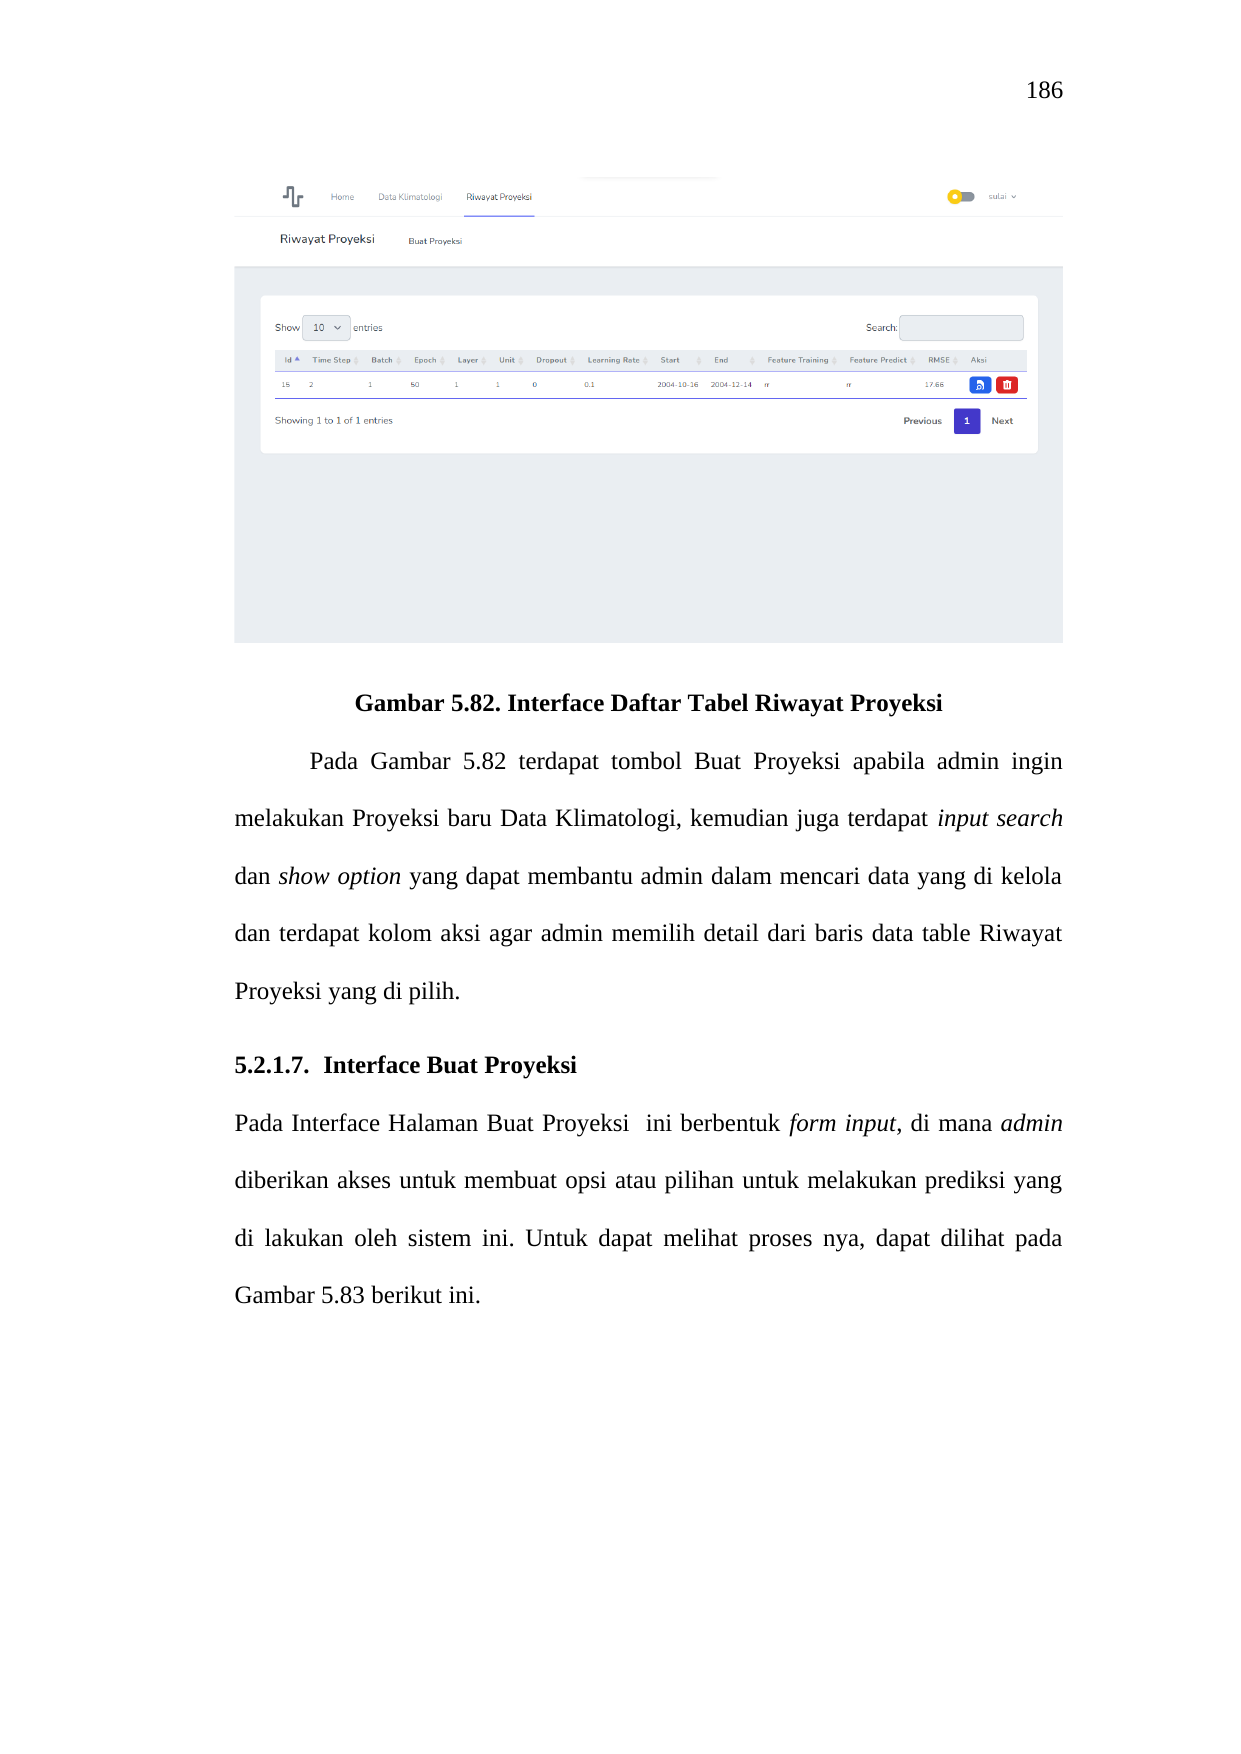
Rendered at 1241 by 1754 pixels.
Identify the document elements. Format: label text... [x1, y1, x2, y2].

subtitle Interface Buat Proyeksi [234, 1050, 1063, 1079]
picture [234, 177, 1063, 643]
